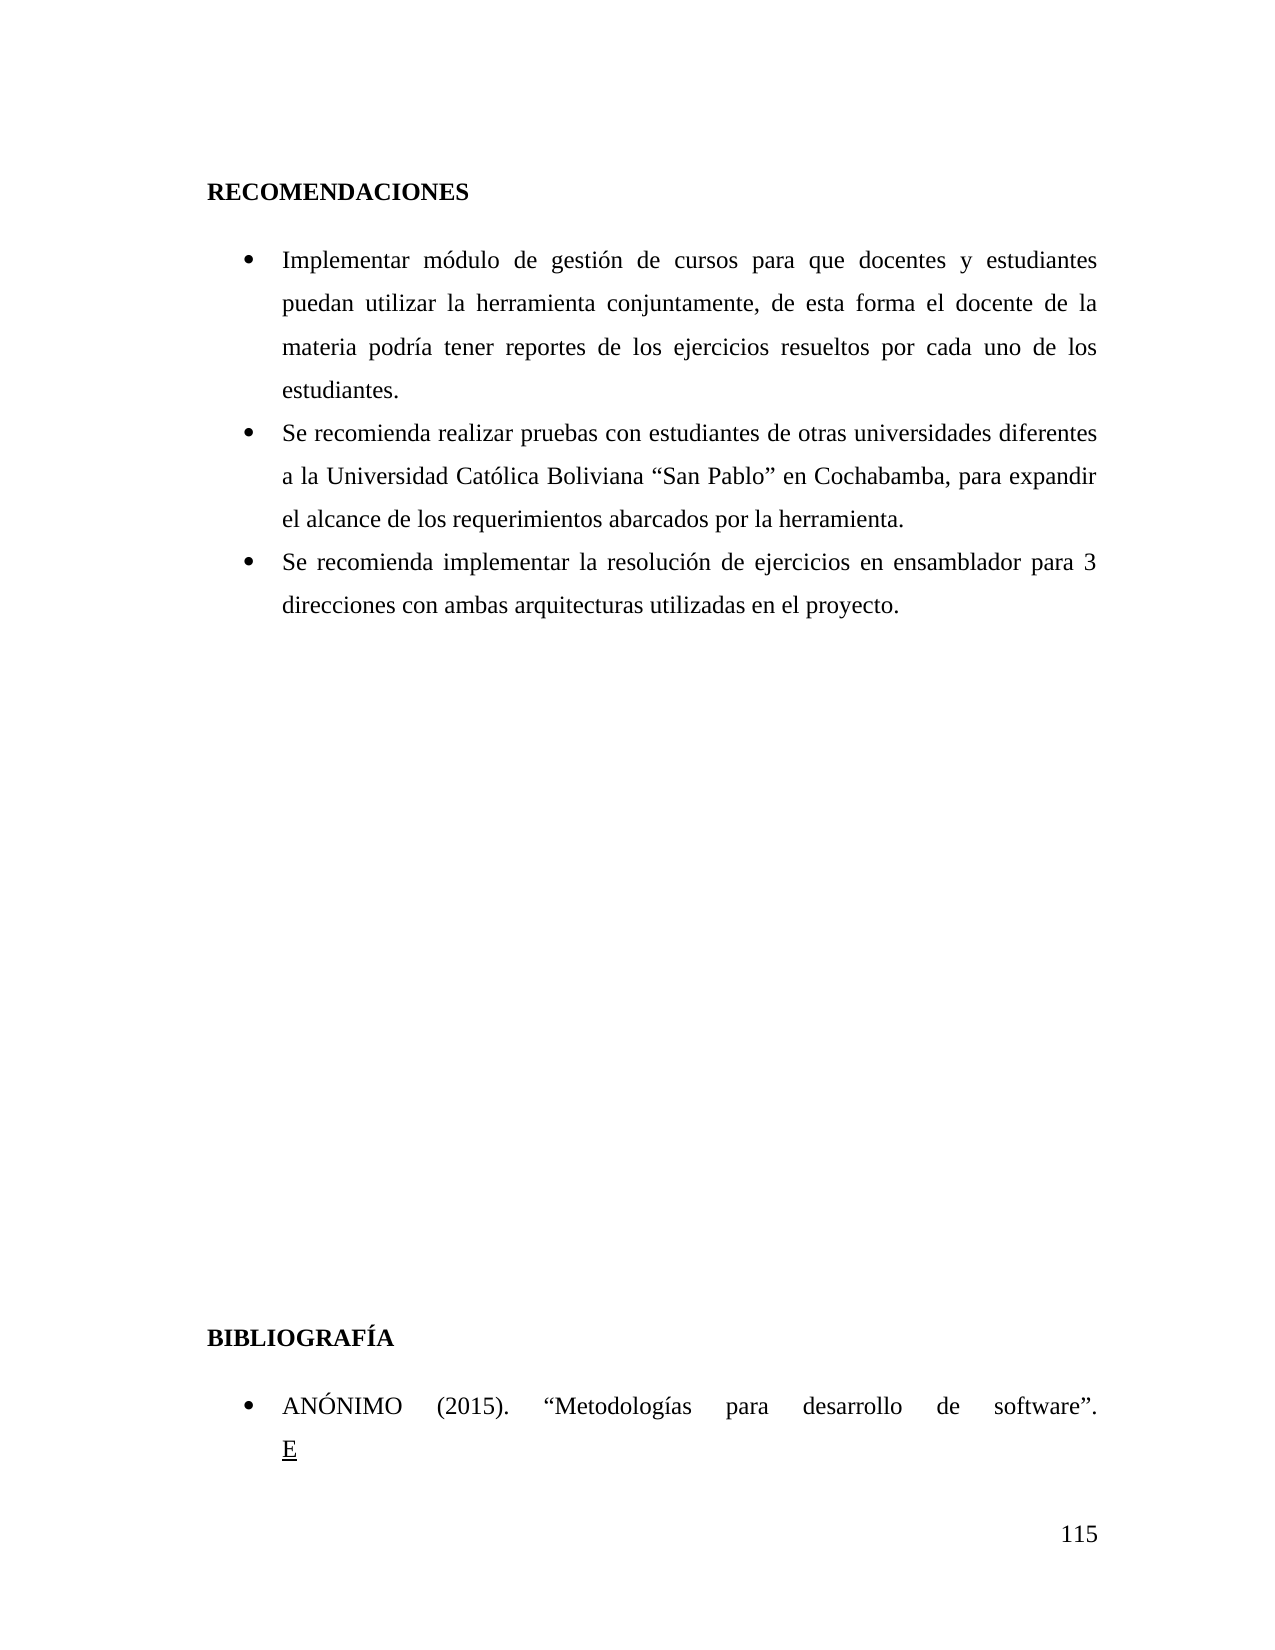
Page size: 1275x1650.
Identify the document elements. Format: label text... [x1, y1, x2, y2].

subtitle Bibliografía [207, 1323, 1098, 1352]
subtitle Recomendaciones [207, 177, 1098, 206]
list Se recomienda realizar pruebas con estudiantes de otras universidades diferentes a la Universidad Católica Boliviana “San Pablo” en Cochabamba, para expandir el alcance de los requerimientos abarcados por la herramienta. [244, 418, 1098, 533]
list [244, 1391, 1098, 1463]
list Se recomienda implementar la resolución de ejercicios en ensamblador para 3 direcciones con ambas arquitecturas utilizadas en el proyecto. [244, 547, 1098, 619]
list Implementar módulo de gestión de cursos para que docentes y estudiantes puedan utilizar la herramienta conjuntamente, de esta forma el docente de la materia podría tener reportes de los ejercicios resueltos por cada uno de los estudiantes. [244, 245, 1098, 403]
